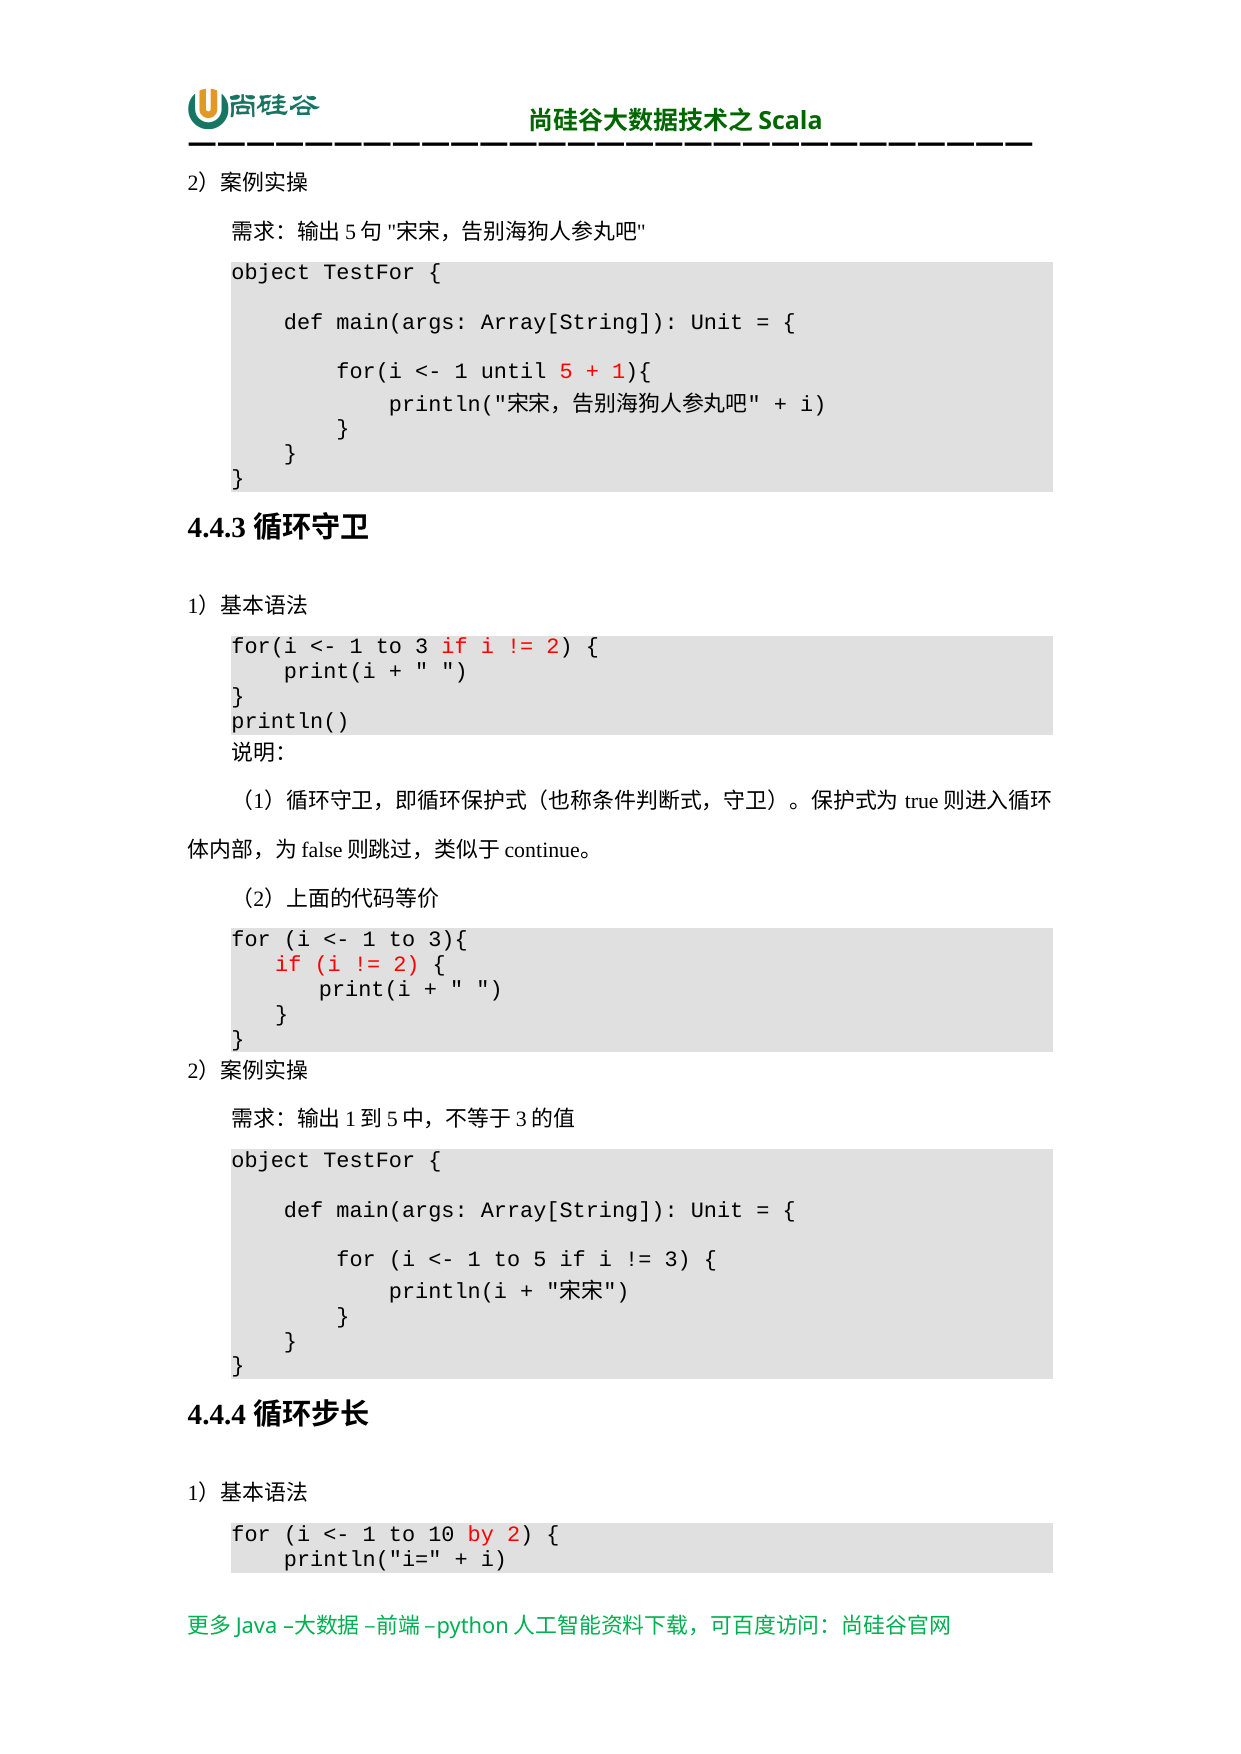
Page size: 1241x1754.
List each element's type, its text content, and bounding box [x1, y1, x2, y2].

text for(i <- 1 to 3 if i != 2) { [231, 636, 1053, 660]
text } [231, 467, 1053, 492]
text 2）案例实操 [187, 1052, 1053, 1085]
text } [231, 1305, 1053, 1330]
text } [231, 417, 1053, 442]
subtitle 4.4.3 循环守卫 [187, 492, 1053, 557]
text } [231, 1330, 1053, 1355]
text print(i + " ") [231, 660, 1053, 685]
text object TestFor { [231, 262, 1053, 286]
text println("宋宋，告别海狗人参丸吧" + i) [231, 386, 1053, 417]
picture [187, 88, 321, 130]
text 2）案例实操 [187, 165, 1053, 197]
text println("i=" + i) [231, 1548, 1053, 1573]
text （1）循环守卫，即循环保护式（也称条件判断式，守卫）。保护式为true则进入循环体内部，为false则跳过，类似于continue。 [187, 783, 1053, 864]
text for (i <- 1 to 3){ if (i != 2) { print(i + " ") } } [231, 928, 1053, 1052]
text object TestFor { [231, 1149, 1053, 1174]
text for (i <- 1 to 5 if i != 3) { [231, 1248, 1053, 1273]
text 需求：输出5句 "宋宋，告别海狗人参丸吧" [231, 213, 1053, 246]
text println(i + "宋宋") [231, 1273, 1053, 1305]
text for (i <- 1 to 10 by 2) { [231, 1523, 1053, 1548]
text 说明： [231, 735, 1053, 767]
text } [231, 442, 1053, 467]
subtitle 4.4.4 循环步长 [187, 1379, 1053, 1444]
text println() [231, 710, 1053, 735]
text def main(args: Array[String]): Unit = { [231, 311, 1053, 336]
text def main(args: Array[String]): Unit = { [231, 1199, 1053, 1223]
text for(i <- 1 until 5 + 1){ [231, 361, 1053, 386]
text （2）上面的代码等价 [187, 880, 1053, 913]
text 1）基本语法 [187, 587, 1053, 620]
text 需求：输出1到5中，不等于3的值 [187, 1101, 1053, 1133]
text 1）基本语法 [187, 1475, 1053, 1507]
text } [231, 1355, 1053, 1379]
text } [231, 685, 1053, 710]
